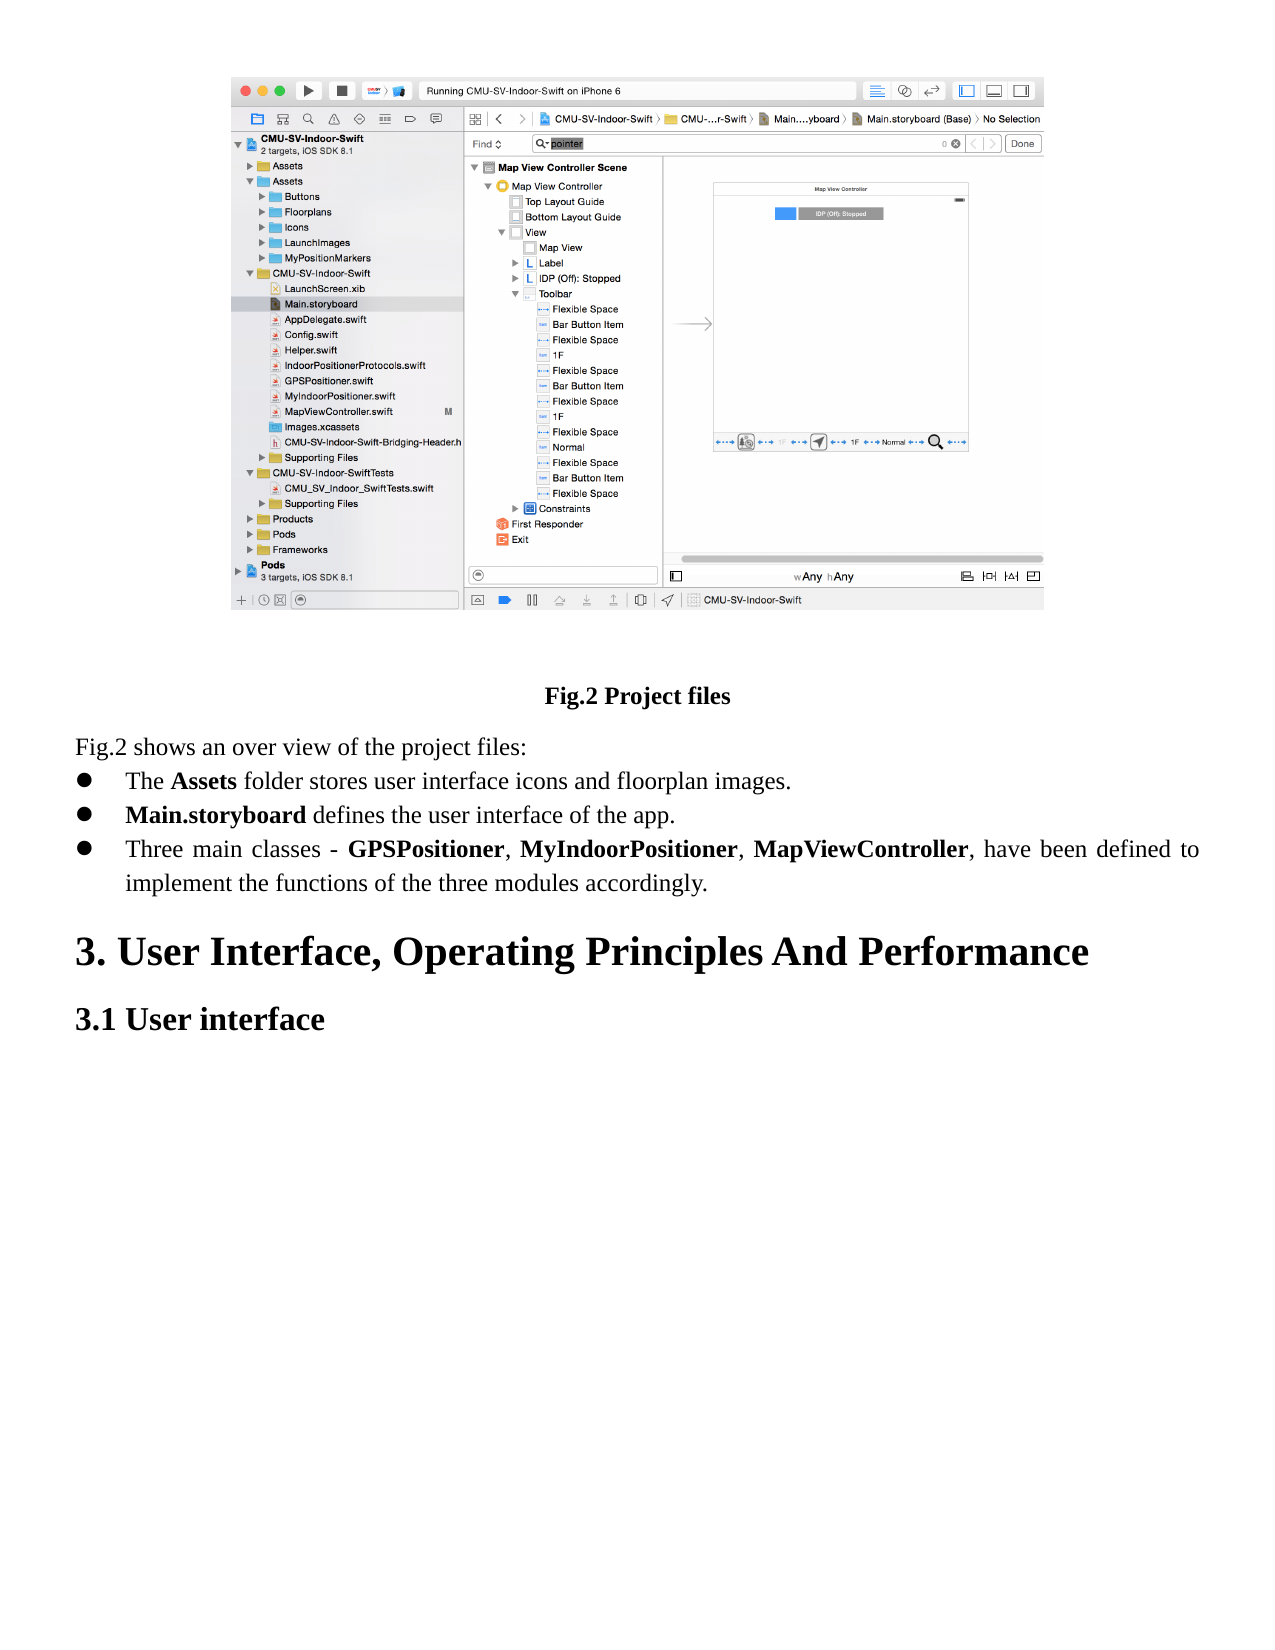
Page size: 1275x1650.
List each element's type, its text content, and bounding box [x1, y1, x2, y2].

text Fig.2 shows an over view of the project files: [75, 730, 1200, 764]
list Main.storyboard defines the user interface of the app. [75, 798, 1200, 832]
list The Assets folder stores user interface icons and floorplan images. [75, 764, 1200, 798]
list Three main classes - GPSPositioner, MyIndoorPositioner, MapViewController, have been defined to implement the functions of the three modules accordingly. [75, 832, 1200, 899]
picture [231, 77, 1044, 610]
text 3.1 User interface [75, 984, 1200, 1052]
text Fig.2 Project files [75, 679, 1200, 713]
text 3. User Interface, Operating Principles And Performance [75, 916, 1200, 984]
